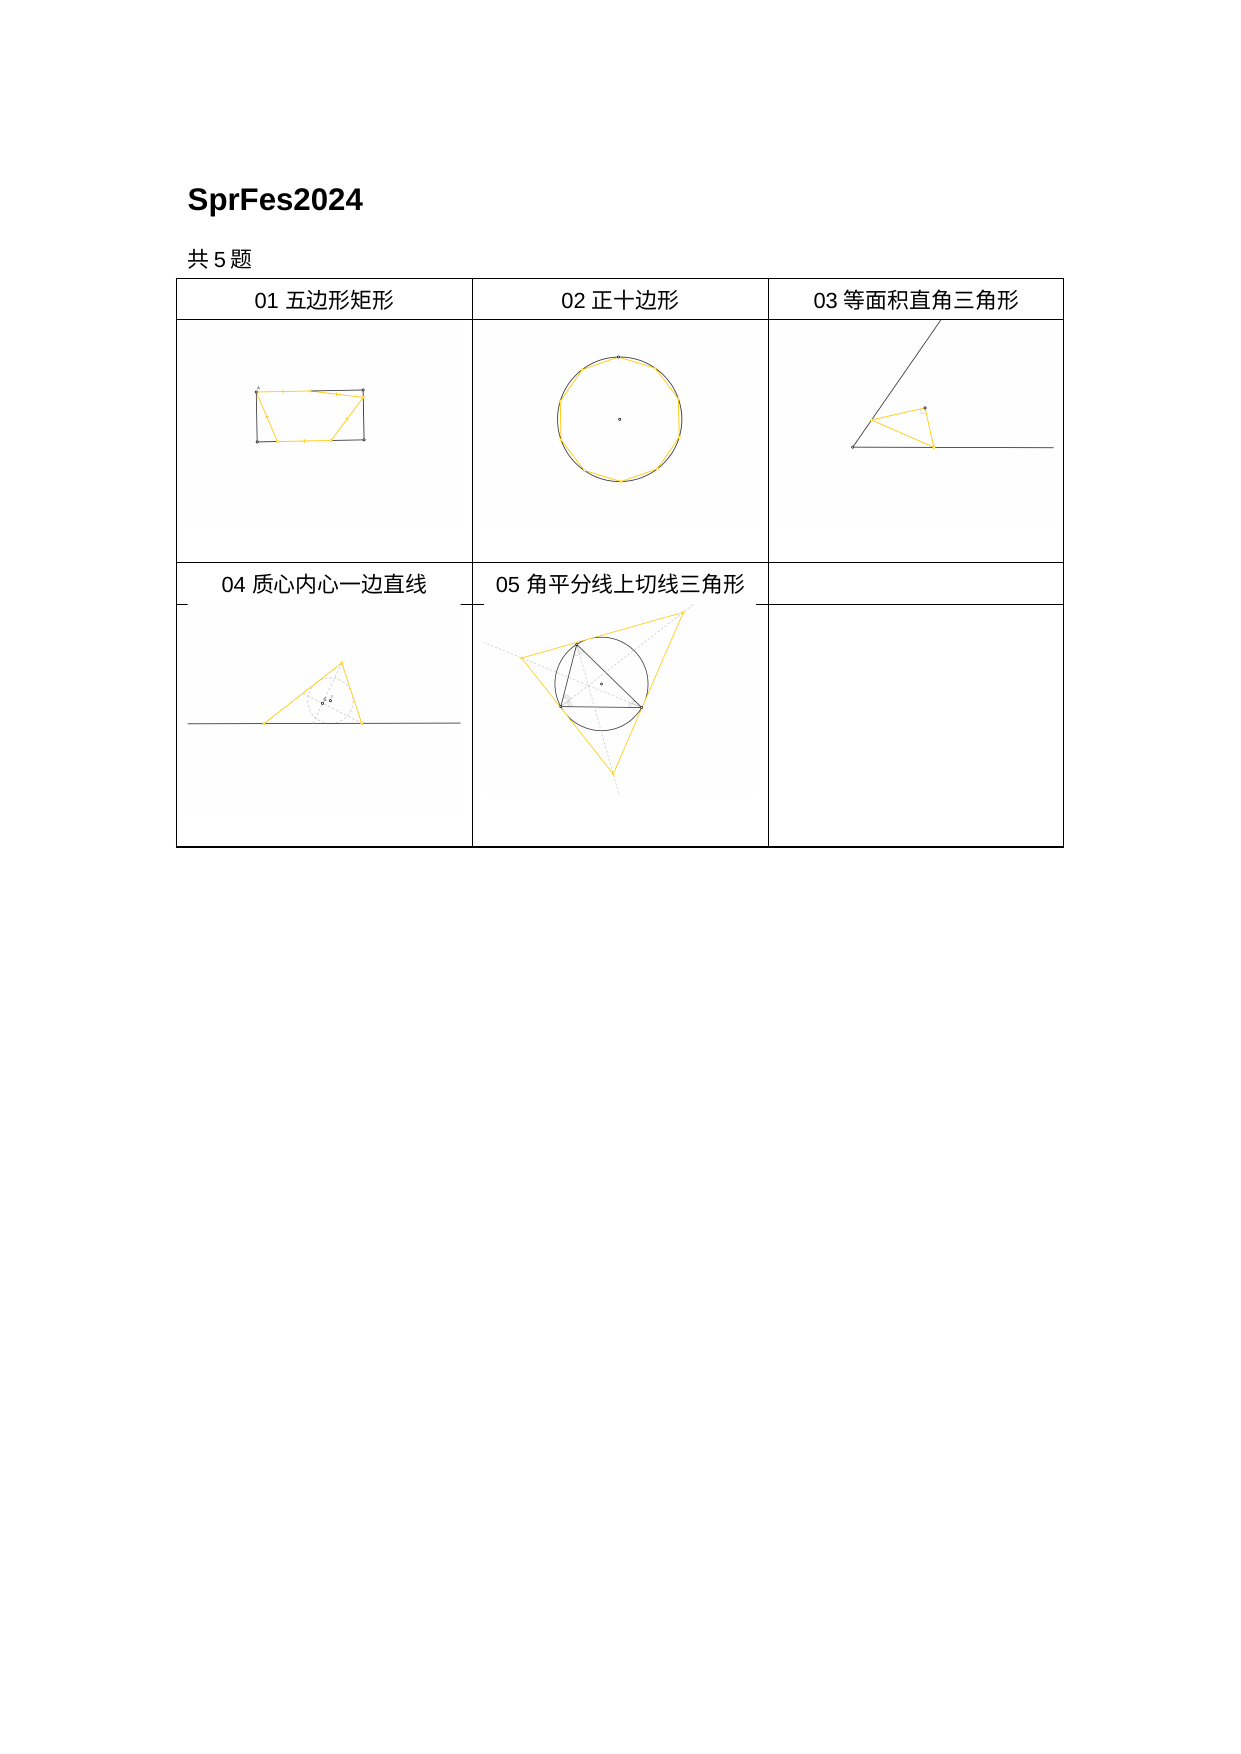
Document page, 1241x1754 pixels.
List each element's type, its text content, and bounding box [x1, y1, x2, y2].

table_cell 04 质心内心一边直线 [177, 563, 472, 603]
subtitle SprFes2024 [187, 178, 1053, 219]
picture [483, 320, 758, 529]
table_cell [177, 605, 472, 846]
picture [484, 604, 757, 795]
table_cell [769, 605, 1063, 846]
table_cell [473, 605, 768, 846]
table_cell [769, 320, 1063, 562]
text 共5题 [187, 237, 1053, 278]
picture [779, 320, 1054, 529]
picture [187, 320, 461, 527]
table_header 01 五边形矩形 [177, 279, 472, 319]
table_cell [473, 320, 768, 562]
table_cell [769, 563, 1063, 603]
table_cell [177, 320, 472, 562]
table_cell 05 角平分线上切线三角形 [473, 563, 768, 603]
table_header 03 等面积直角三角形 [769, 279, 1063, 319]
picture [187, 604, 461, 812]
table_header 02 正十边形 [473, 279, 768, 319]
